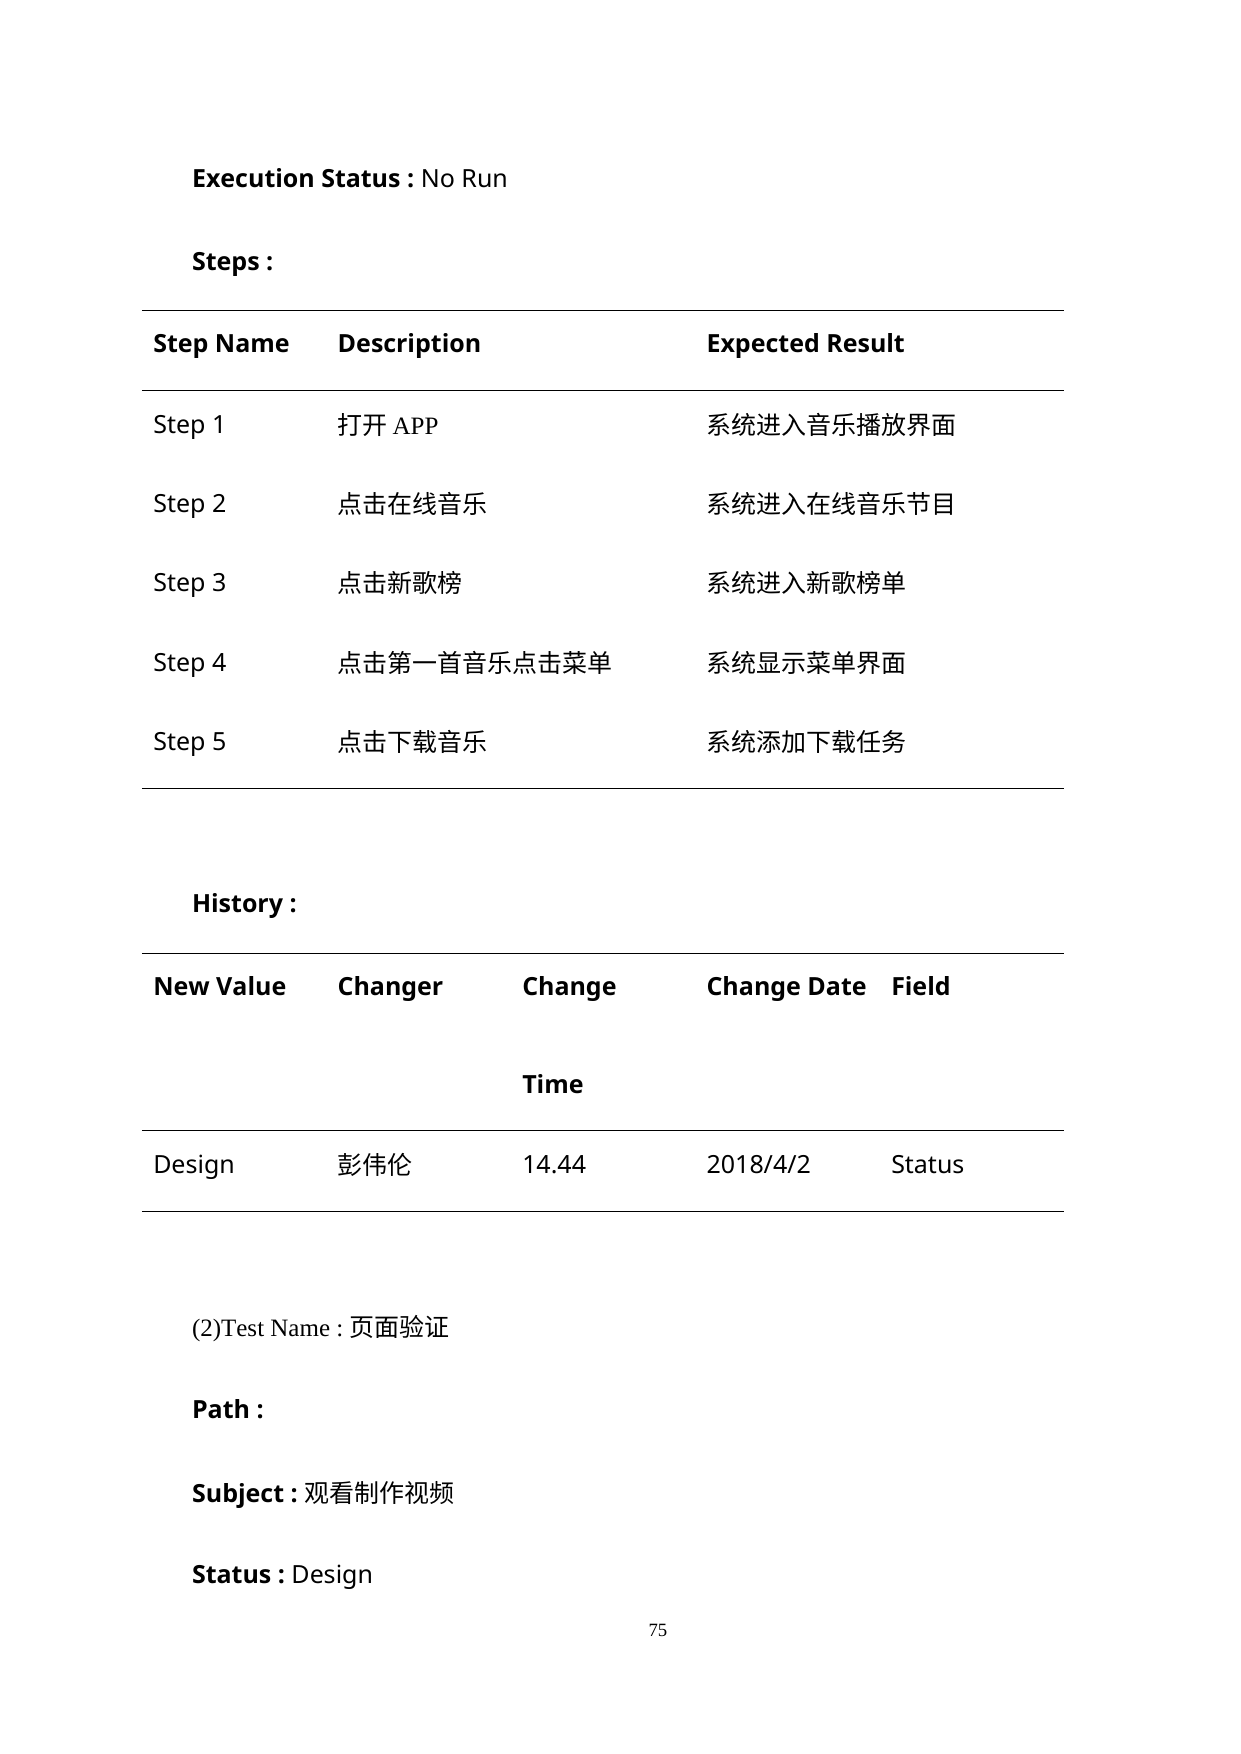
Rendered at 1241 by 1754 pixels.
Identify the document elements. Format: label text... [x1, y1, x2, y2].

table_cell 2018/4/2 [695, 1131, 880, 1211]
table_header Field [880, 954, 1064, 1130]
table_cell Step 5 [142, 708, 326, 787]
table_header New Value [142, 954, 326, 1130]
text Subject : 观看制作视频 [142, 1459, 1098, 1524]
table_header Expected Result [695, 311, 1064, 390]
table_header Changer [326, 954, 511, 1130]
table_cell 14.44 [511, 1131, 695, 1211]
text Path : [142, 1377, 1098, 1442]
table_cell 彭伟伦 [326, 1131, 511, 1211]
table_cell Step 4 [142, 629, 326, 708]
table_cell 点击新歌榜 [326, 550, 695, 629]
table_cell 打开APP [326, 391, 695, 470]
table_cell 系统进入新歌榜单 [695, 550, 1064, 629]
table_cell Step 1 [142, 391, 326, 470]
table_cell 点击在线音乐 [326, 470, 695, 549]
table_cell 点击下载音乐 [326, 708, 695, 787]
table_cell Design [142, 1131, 326, 1211]
table_header Change Time [511, 954, 695, 1130]
text (2)Test Name : 页面验证 [142, 1293, 1098, 1358]
text Execution Status : No Run [142, 146, 1098, 211]
table_header Description [326, 311, 695, 390]
text Steps : [142, 228, 1098, 293]
table_cell 系统进入在线音乐节目 [695, 470, 1064, 549]
table_cell 点击第一首音乐点击菜单 [326, 629, 695, 708]
table_cell Status [880, 1131, 1064, 1211]
text History : [142, 870, 1098, 935]
text Status : Design [142, 1542, 1098, 1607]
table_cell 系统添加下载任务 [695, 708, 1064, 787]
table_cell Step 2 [142, 470, 326, 549]
table_header Step Name [142, 311, 326, 390]
table_cell Step 3 [142, 550, 326, 629]
table_header Change Date [695, 954, 880, 1130]
table_cell 系统进入音乐播放界面 [695, 391, 1064, 470]
table_cell 系统显示菜单界面 [695, 629, 1064, 708]
